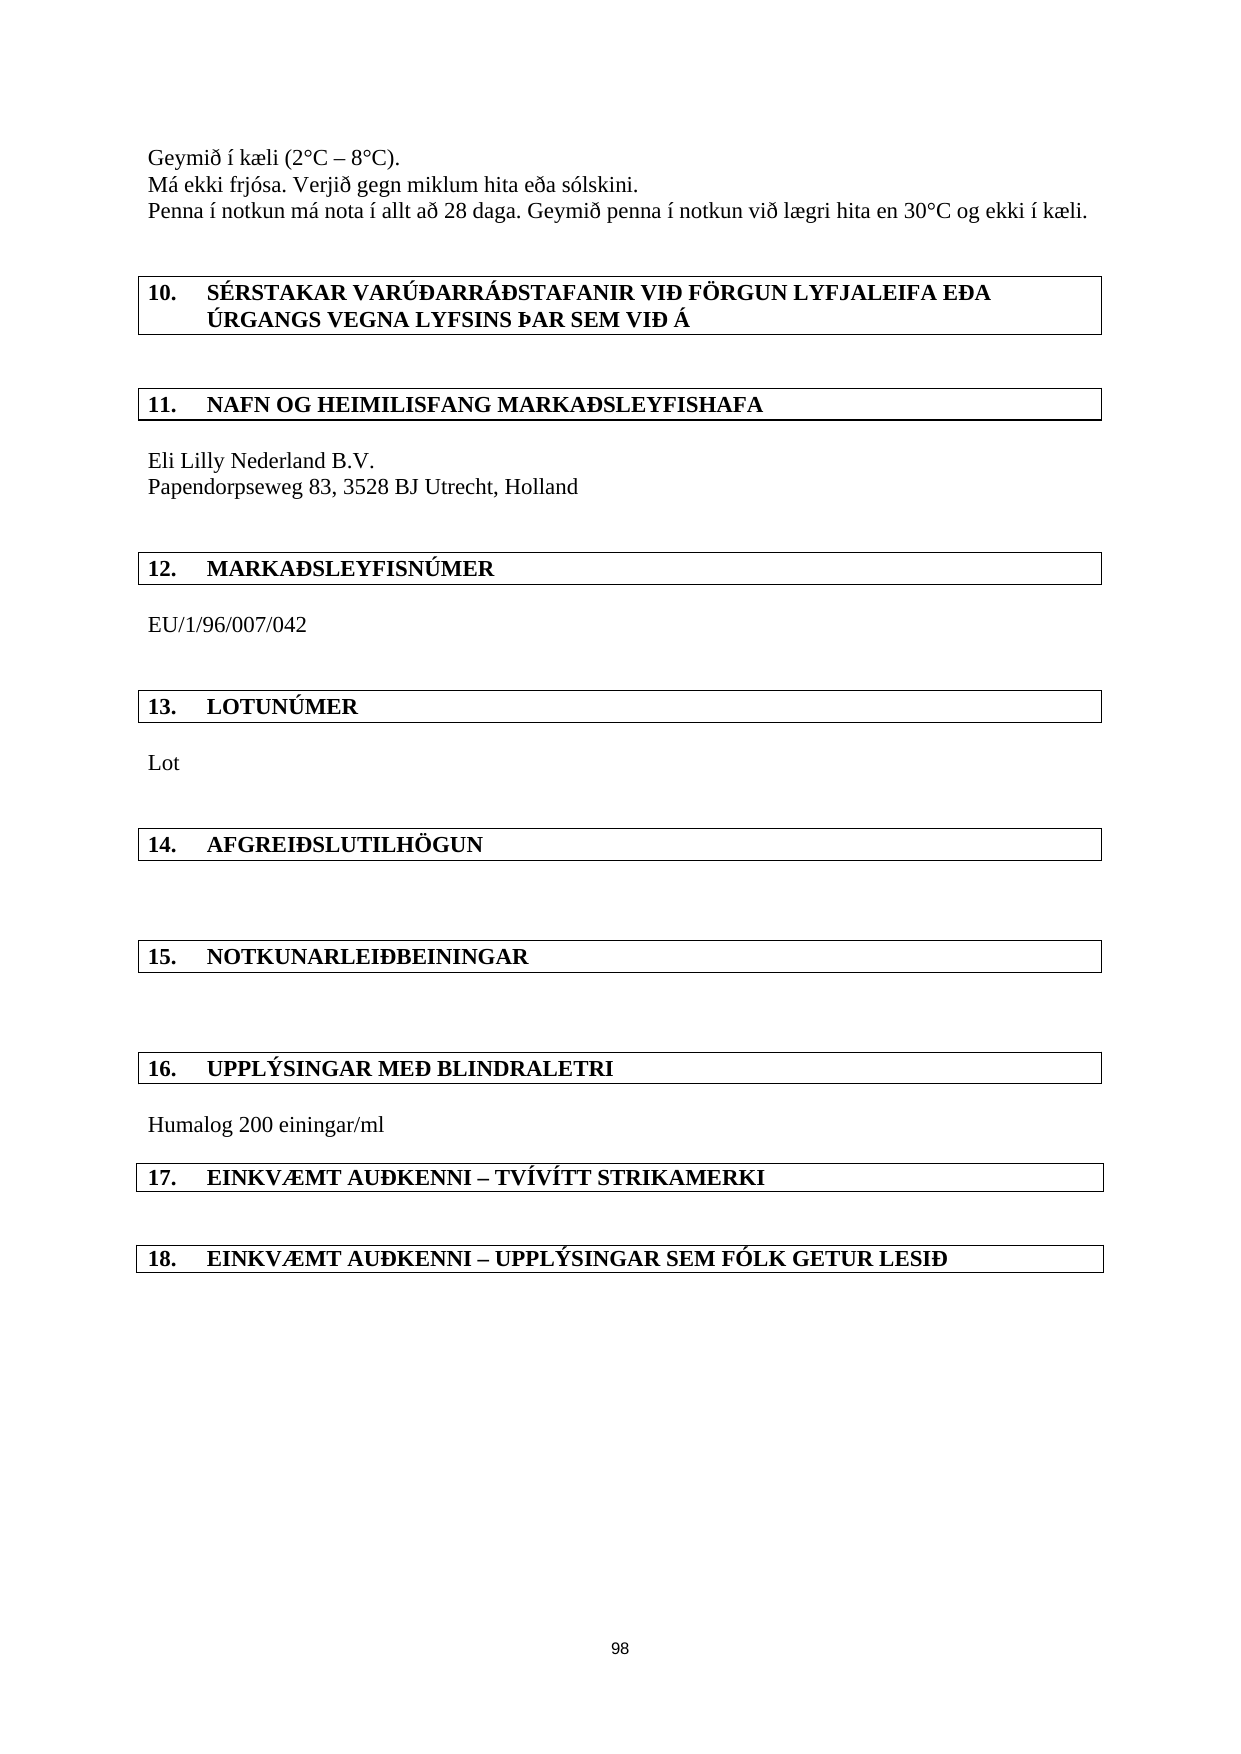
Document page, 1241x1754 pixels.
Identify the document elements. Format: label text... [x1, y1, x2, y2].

text Papendorpseweg 83, 3528 BJ Utrecht, Holland [148, 473, 1093, 499]
text EU/1/96/007/042 [148, 611, 1093, 638]
text Penna í notkun má nota í allt að 28 daga. Geymið penna í notkun við lægri hita en 30°C og ekki í kæli. [148, 197, 1093, 223]
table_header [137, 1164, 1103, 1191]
text 14. AFGREIÐSLUTILHÖGUN [139, 829, 1101, 860]
text 12. MARKAÐSLEYFISNÚMER [139, 553, 1101, 584]
text 10. SÉRSTAKAR VARÚÐARRÁÐSTAFANIR VIÐ FÖRGUN LYFJALEIFA EÐA ÚRGANGS VEGNA LYFSINS ÞAR SEM VIÐ Á [139, 277, 1101, 334]
text 11. NAFN OG HEIMILISFANG MARKAÐSLEYFISHAFA [139, 389, 1101, 419]
text 13. LOTUNÚMER [139, 691, 1101, 722]
text Eli Lilly Nederland B.V. [148, 447, 1091, 473]
text Má ekki frjósa. Verjið gegn miklum hita eða sólskini. [148, 171, 1093, 197]
text Lot [148, 749, 1093, 776]
text Geymið í kæli (2°C – 8°C). [148, 144, 1093, 171]
text Humalog 200 einingar/ml [148, 1111, 1093, 1137]
text 16. UPPLÝSINGAR MEÐ BLINDRALETRI [139, 1053, 1101, 1083]
text 15. NOTKUNARLEIÐBEININGAR [139, 941, 1101, 972]
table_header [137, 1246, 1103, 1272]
